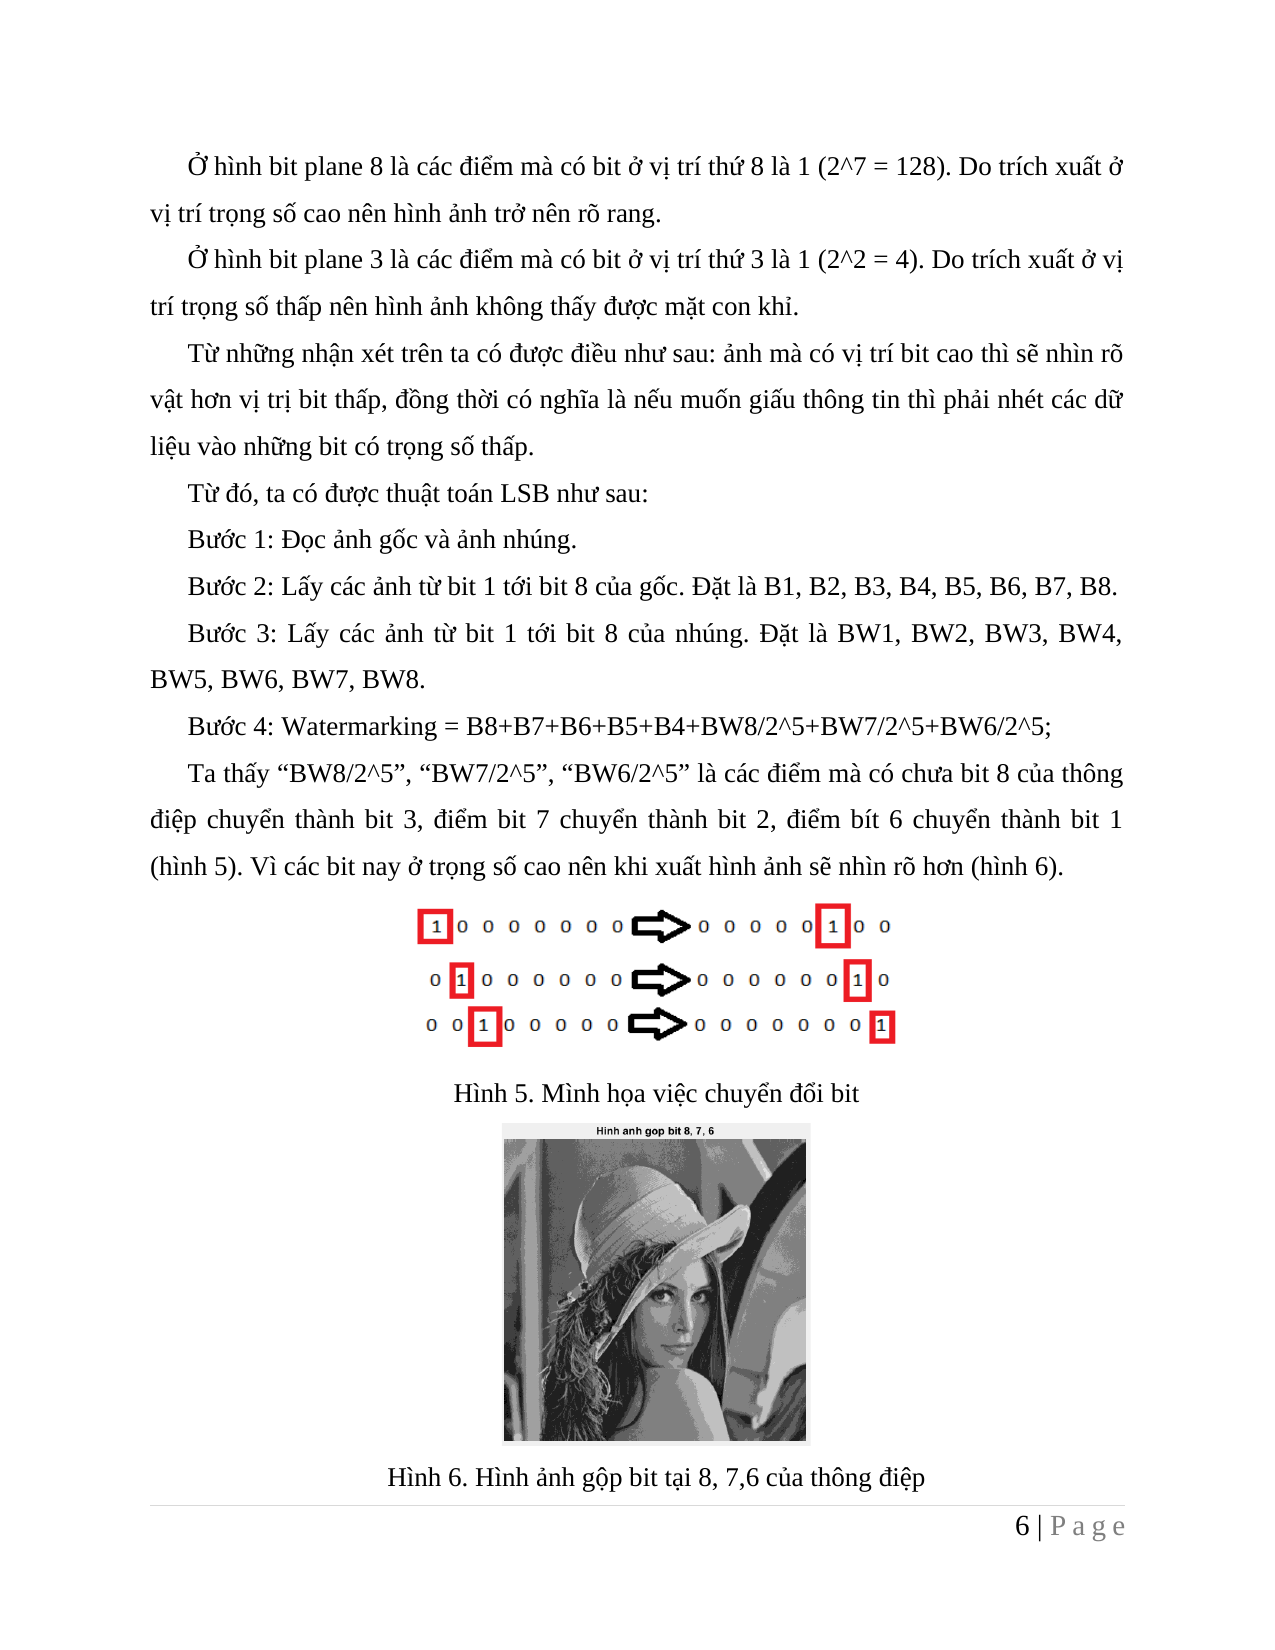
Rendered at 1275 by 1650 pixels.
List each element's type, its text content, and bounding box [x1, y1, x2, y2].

text Ở hình bit plane 8 là các điểm mà có bit ở vị trí thứ 8 là 1 (2^7 = 128). Do trích xuất ở vị trí trọng số cao nên hình ảnh trở nên rõ rang. [150, 150, 1125, 228]
picture [501, 1123, 811, 1446]
text Bước 4: Watermarking = B8+B7+B6+B5+B4+BW8/2^5+BW7/2^5+BW6/2^5; [150, 710, 1125, 741]
text Bước 1: Đọc ảnh gốc và ảnh nhúng. [150, 523, 1125, 554]
text Từ đó, ta có được thuật toán LSB như sau: [150, 477, 1125, 508]
text Từ những nhận xét trên ta có được điều như sau: ảnh mà có vị trí bit cao thì sẽ nhìn rõ vật hơn vị trị bit thấp, đồng thời có nghĩa là nếu muốn giấu thông tin thì phải nhét các dữ liệu vào những bit có trọng số thấp. [150, 337, 1125, 461]
text Hình 6. Hình ảnh gộp bit tại 8, 7,6 của thông điệp [150, 1461, 1125, 1492]
picture [409, 896, 904, 1062]
text Hình 5. Mình họa việc chuyển đổi bit [150, 1077, 1125, 1108]
text Ở hình bit plane 3 là các điểm mà có bit ở vị trí thứ 3 là 1 (2^2 = 4). Do trích xuất ở vị trí trọng số thấp nên hình ảnh không thấy được mặt con khỉ. [150, 243, 1125, 321]
text Ta thấy “BW8/2^5”, “BW7/2^5”, “BW6/2^5” là các điểm mà có chưa bit 8 của thông điệp chuyển thành bit 3, điểm bit 7 chuyển thành bit 2, điểm bít 6 chuyển thành bit 1 (hình 5). Vì các bit nay ở trọng số cao nên khi xuất hình ảnh sẽ nhìn rõ hơn (hình 6). [150, 757, 1125, 881]
text Bước 2: Lấy các ảnh từ bit 1 tới bit 8 của gốc. Đặt là B1, B2, B3, B4, B5, B6, B7, B8. [150, 570, 1125, 601]
text Bước 3: Lấy các ảnh từ bit 1 tới bit 8 của nhúng. Đặt là BW1, BW2, BW3, BW4, BW5, BW6, BW7, BW8. [150, 617, 1125, 694]
